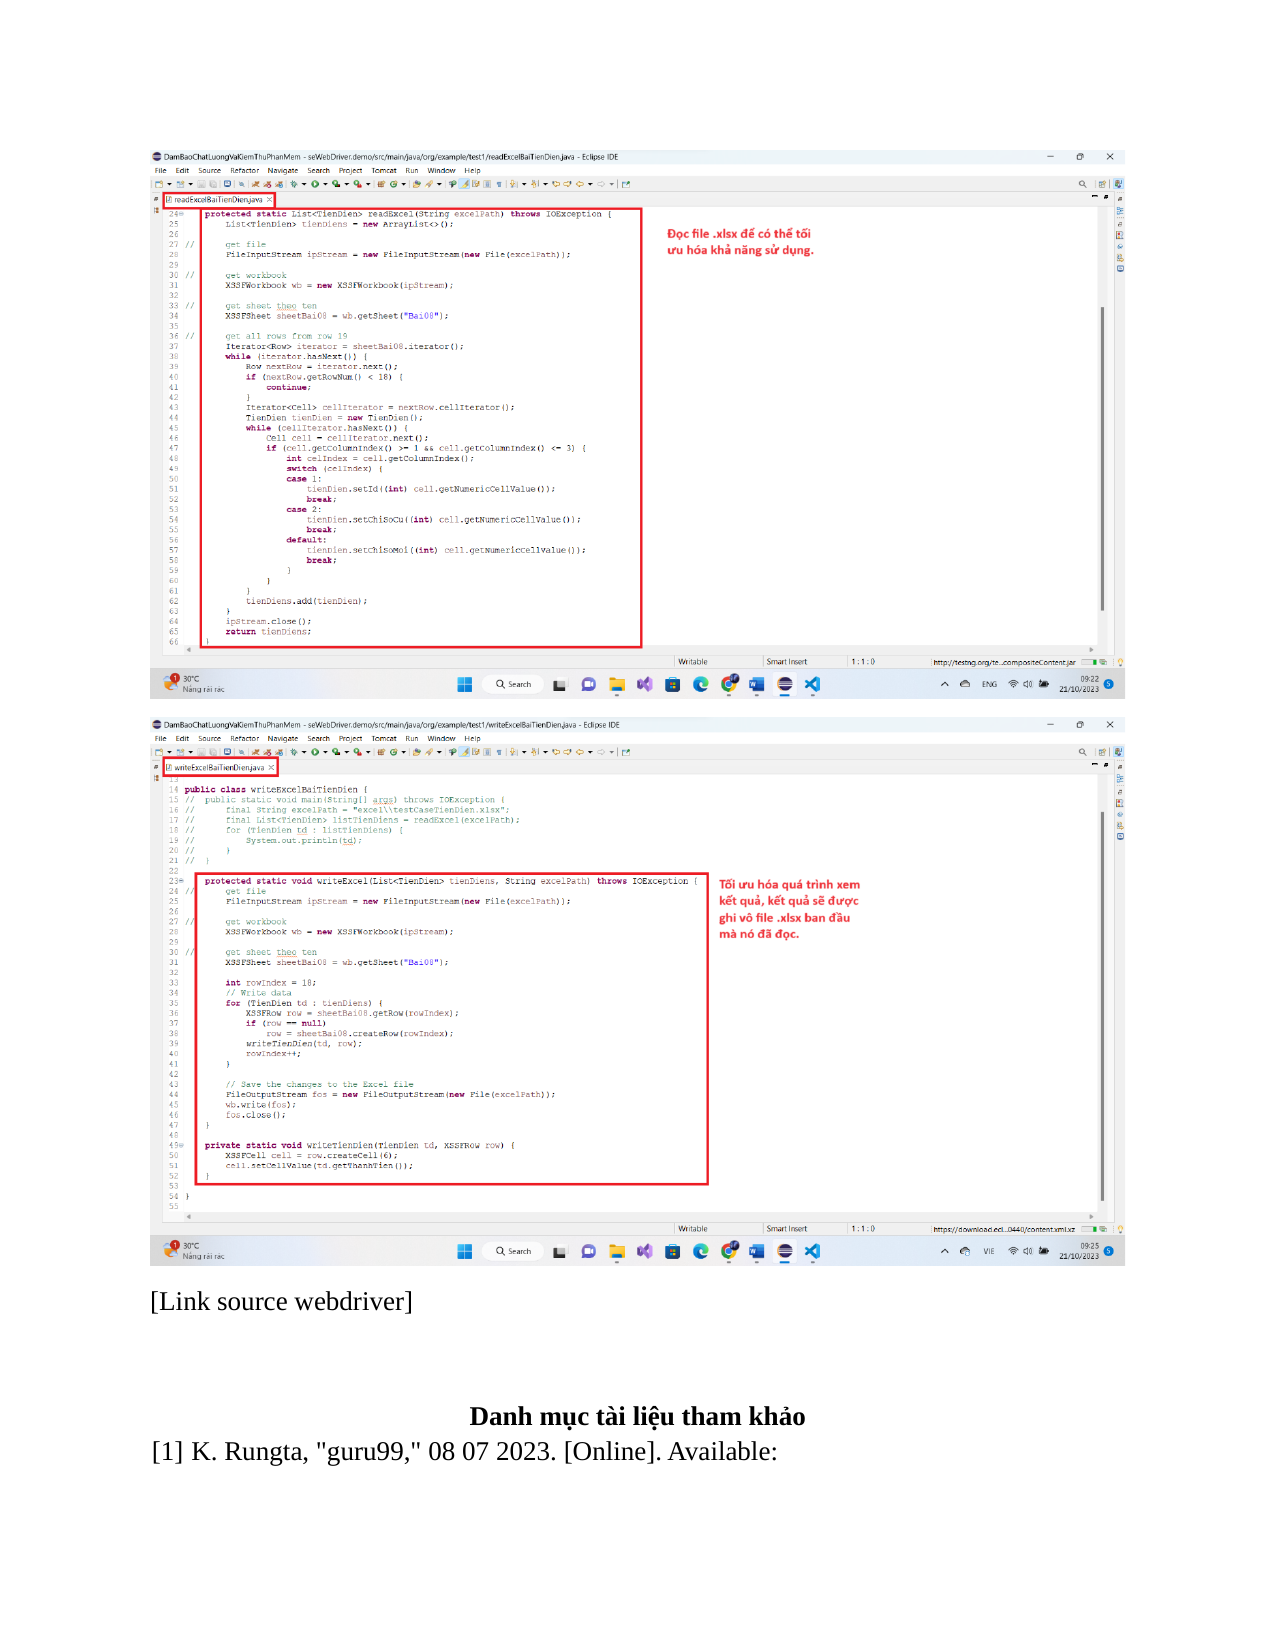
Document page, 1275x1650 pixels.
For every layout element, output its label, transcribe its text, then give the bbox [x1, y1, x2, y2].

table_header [190, 1434, 1125, 1487]
subtitle Danh mục tài liệu tham khảo [150, 1400, 1125, 1431]
picture [150, 150, 1125, 699]
table_header [1] [150, 1434, 189, 1487]
text [Link source webdriver] [150, 1284, 1125, 1316]
picture [150, 717, 1125, 1266]
